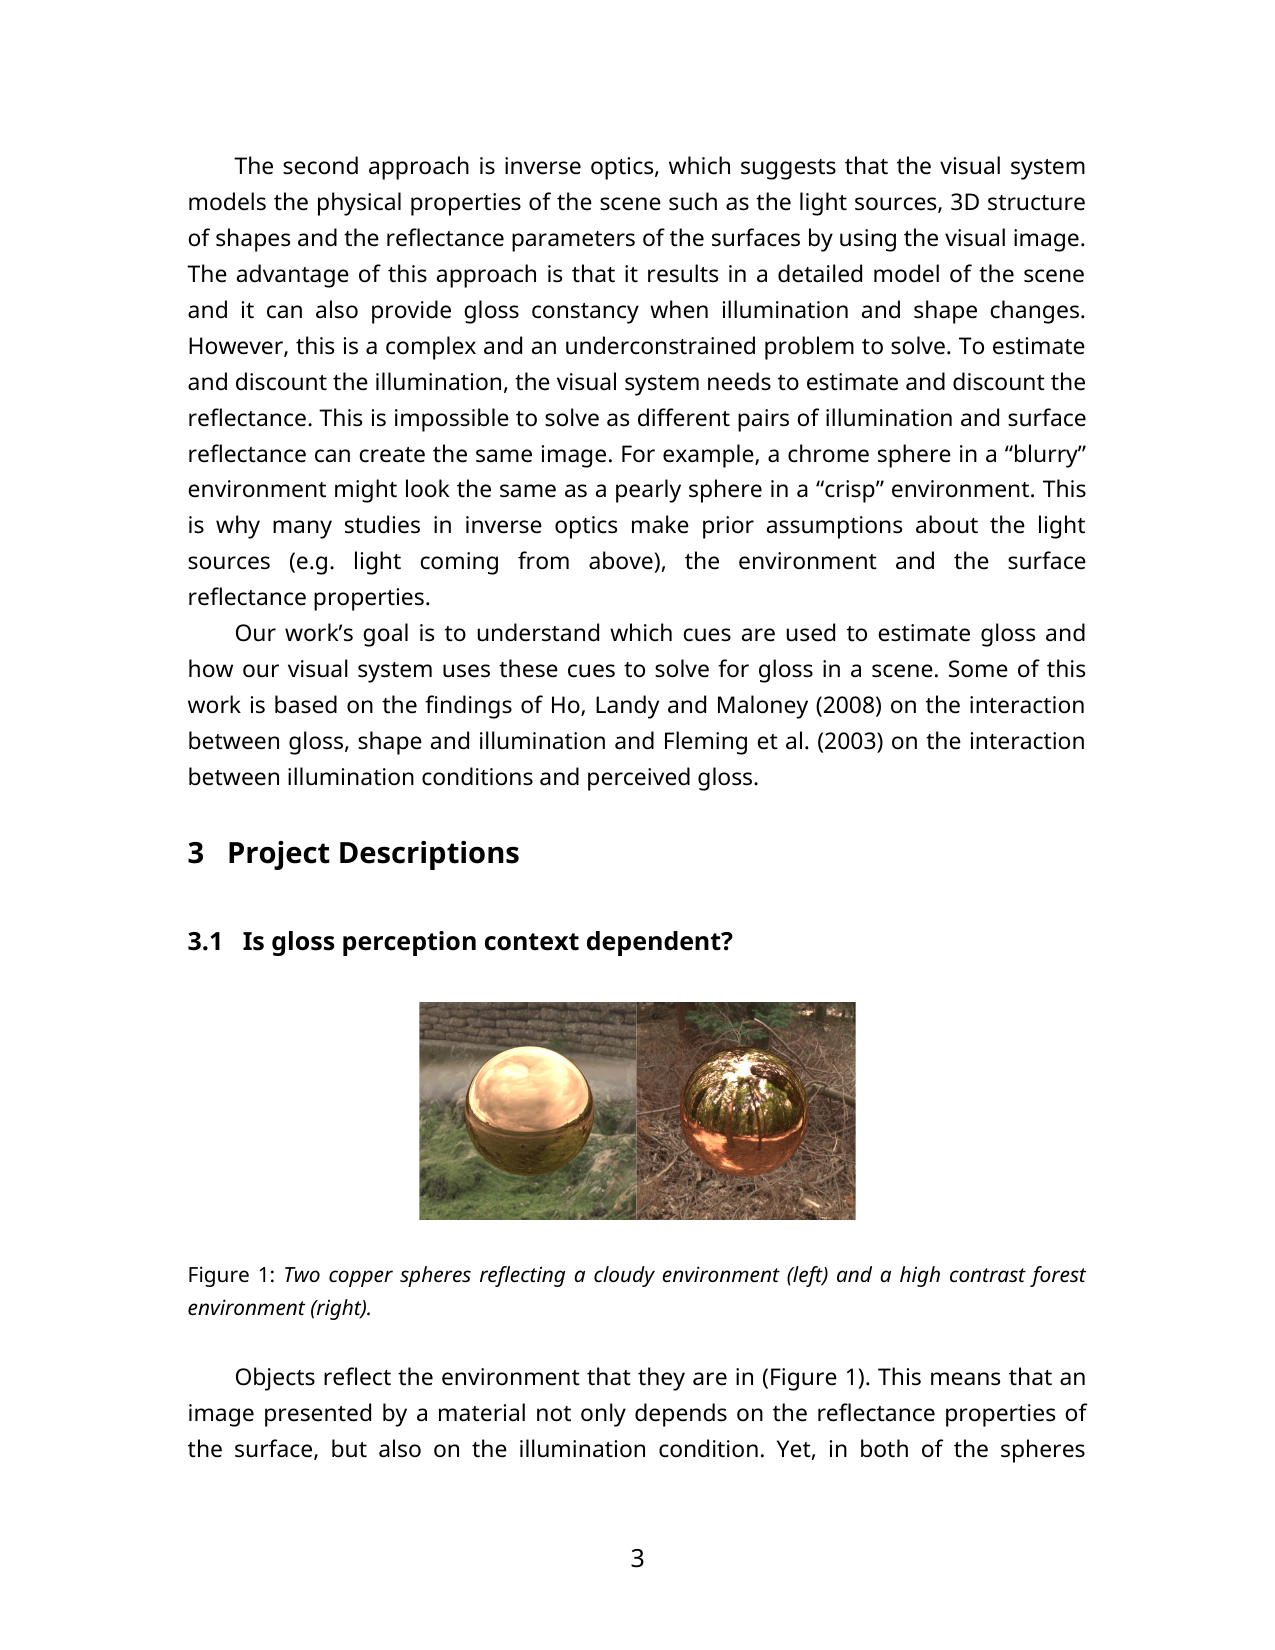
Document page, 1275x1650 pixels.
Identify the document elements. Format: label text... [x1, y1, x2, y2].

text 3.1 Is gloss perception context dependent? [187, 924, 1087, 958]
text Our work’s goal is to understand which cues are used to estimate gloss and how our visual system uses these cues to solve for gloss in a scene. Some of this work is based on the findings of Ho, Landy and Maloney (2008) on the interaction between gloss, shape and illumination and Fleming et al. (2003) on the interaction between illumination conditions and perceived gloss. [187, 617, 1087, 792]
text The second approach is inverse optics, which suggests that the visual system models the physical properties of the scene such as the light sources, 3D structure of shapes and the reflectance parameters of the surfaces by using the visual image. The advantage of this approach is that it results in a detailed model of the scene and it can also provide gloss constancy when illumination and shape changes. However, this is a complex and an underconstrained problem to solve. To estimate and discount the illumination, the visual system needs to estimate and discount the reflectance. This is impossible to solve as different pairs of illumination and surface reflectance can create the same image. For example, a chrome sphere in a “blurry” environment might look the same as a pearly sphere in a “crisp” environment. This is why many studies in inverse optics make prior assumptions about the light sources (e.g. light coming from above), the environment and the surface reflectance properties. [187, 150, 1087, 612]
text Figure 1: Two copper spheres reflecting a cloudy environment (left) and a high contrast forest environment (right). [187, 1260, 1087, 1321]
text 3 Project Descriptions [187, 833, 1087, 872]
picture [419, 1002, 856, 1220]
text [187, 1361, 1087, 1464]
